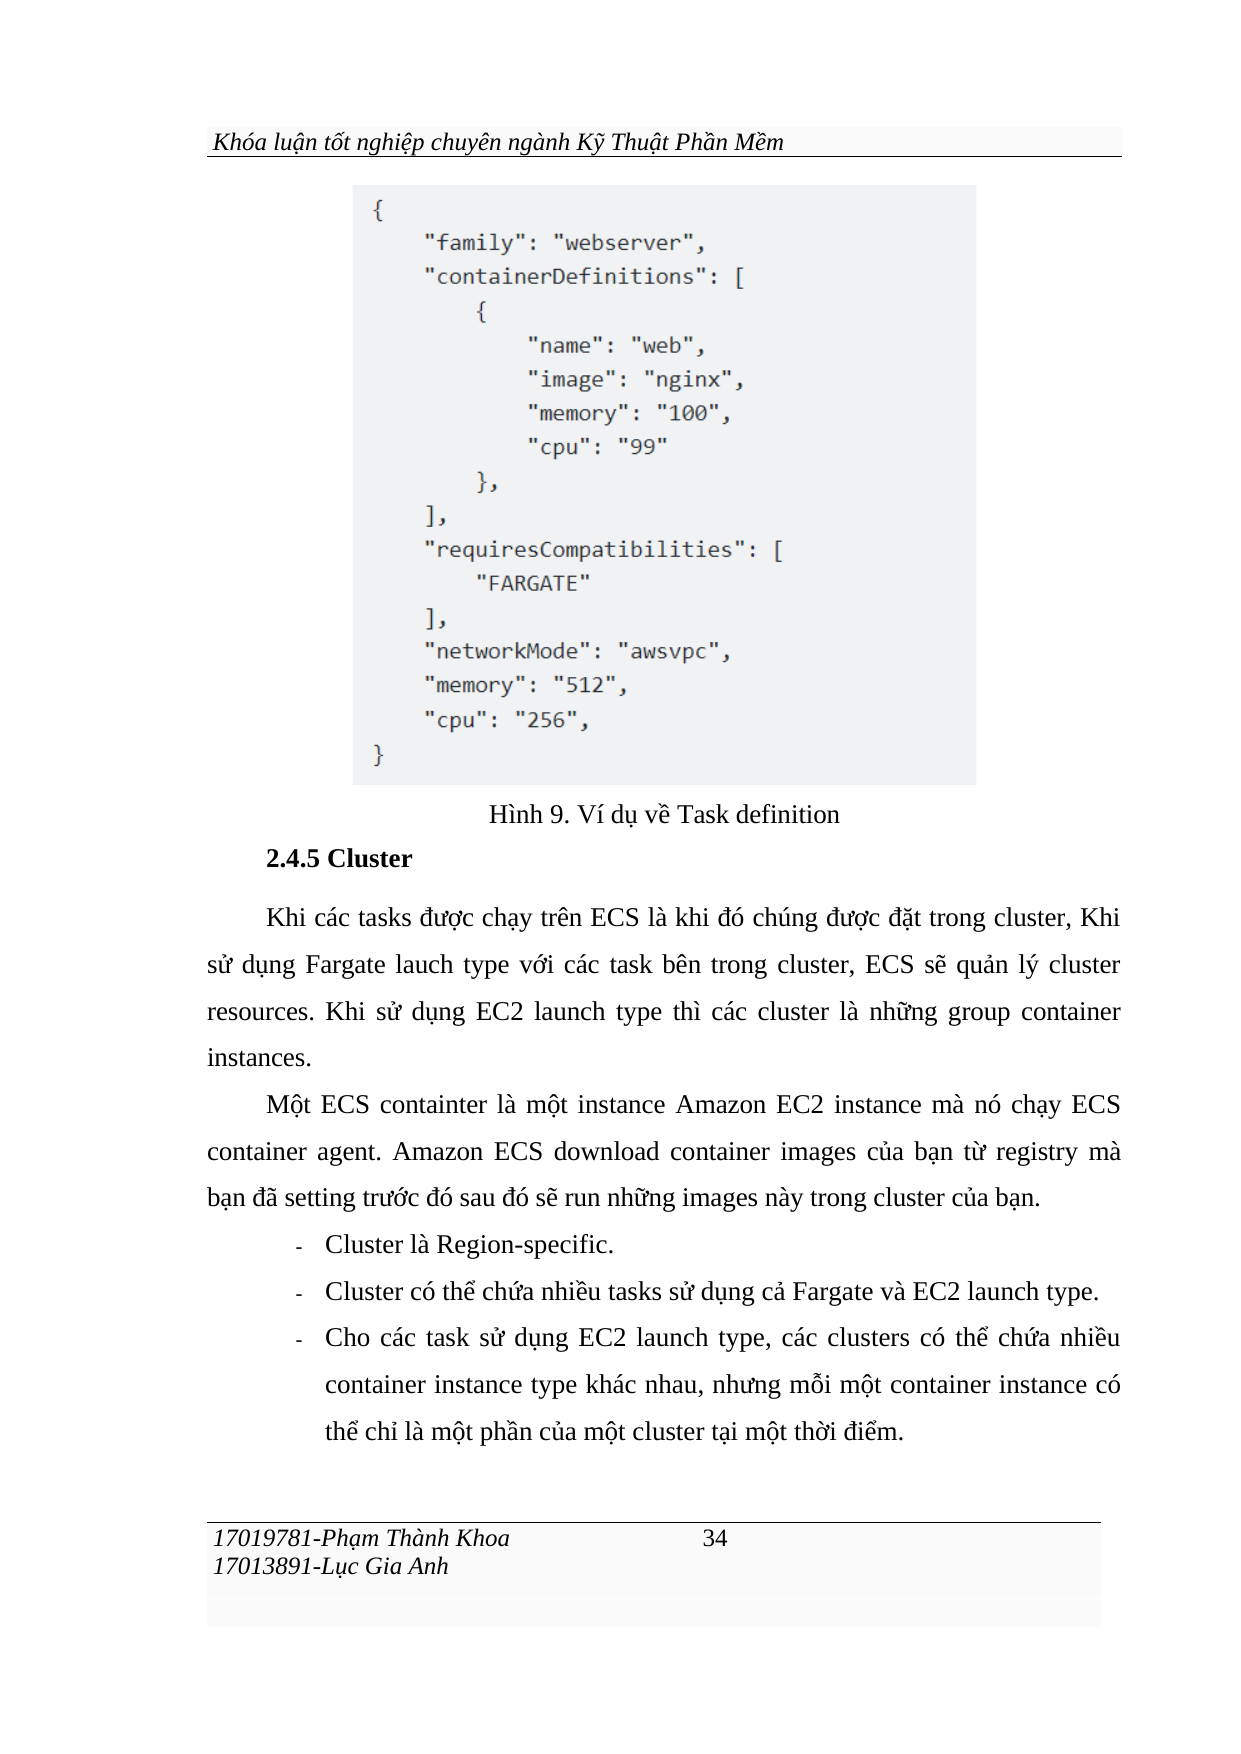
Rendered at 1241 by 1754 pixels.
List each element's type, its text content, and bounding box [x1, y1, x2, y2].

text Một ECS containter là một instance Amazon EC2 instance mà nó chạy ECS container agent. Amazon ECS download container images của bạn từ registry mà bạn đã setting trước đó sau đó sẽ run những images này trong cluster của bạn. [207, 1088, 1122, 1212]
text Khi các tasks được chạy trên ECS là khi đó chúng được đặt trong cluster, Khi sử dụng Fargate lauch type với các task bên trong cluster, ECS sẽ quản lý cluster resources. Khi sử dụng EC2 launch type thì các cluster là những group container instances. [207, 901, 1122, 1072]
list Cho các task sử dụng EC2 launch type, các clusters có thể chứa nhiều container instance type khác nhau, nhưng mỗi một container instance có thể chỉ là một phần của một cluster tại một thời điểm. [295, 1321, 1122, 1446]
picture [352, 185, 977, 785]
subtitle Cluster [266, 842, 1122, 873]
list Cluster là Region-specific. [295, 1228, 1122, 1259]
list Cluster có thể chứa nhiều tasks sử dụng cả Fargate và EC2 launch type. [295, 1275, 1122, 1306]
